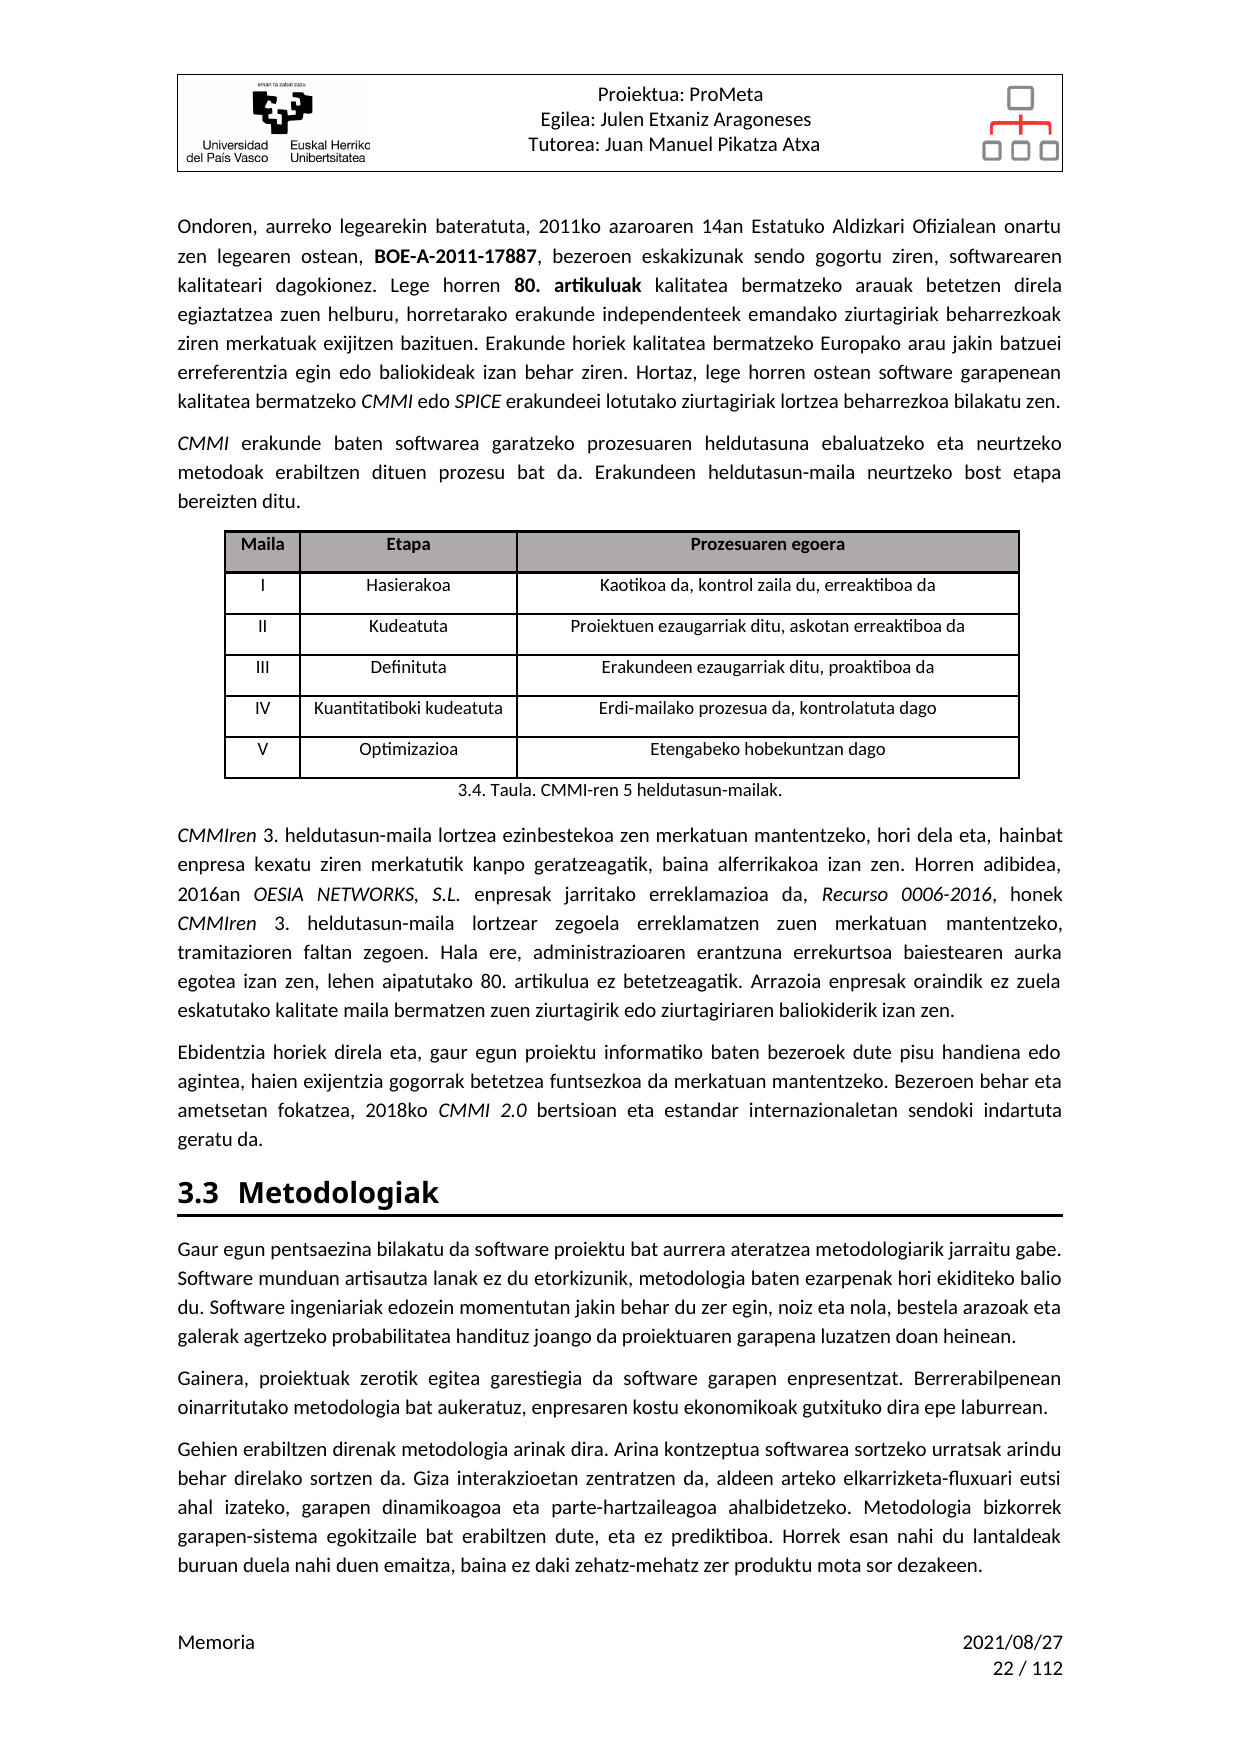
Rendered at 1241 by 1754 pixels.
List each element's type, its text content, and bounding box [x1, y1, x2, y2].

table_cell Kaotikoa da, kontrol zaila du, erreaktiboa da [518, 574, 1018, 612]
table_header Etapa [301, 533, 516, 571]
table_cell Hasierakoa [301, 574, 516, 612]
text Gaur egun pentsaezina bilakatu da software proiektu bat aurrera ateratzea metodologiarik jarraitu gabe. Software munduan artisautza lanak ez du etorkizunik, metodologia baten ezarpenak hori ekiditeko balio du. Software ingeniariak edozein momentutan jakin behar du zer egin, noiz eta nola, bestela arazoak eta galerak agertzeko probabilitatea handituz joango da proiektuaren garapena luzatzen doan heinean. [177, 1236, 1063, 1349]
table_header Prozesuaren egoera [518, 533, 1018, 571]
picture [978, 80, 1060, 162]
table_cell III [226, 656, 299, 694]
text CMMIren 3. heldutasun-maila lortzea ezinbestekoa zen merkatuan mantentzeko, hori dela eta, hainbat enpresa kexatu ziren merkatutik kanpo geratzeagatik, baina alferrikakoa izan zen. Horren adibidea, 2016an OESIA NETWORKS, S.L. enpresak jarritako erreklamazioa da, Recurso 0006-2016, honek CMMIren 3. heldutasun-maila lortzear zegoela erreklamatzen zuen merkatuan mantentzeko, tramitazioren faltan zegoen. Hala ere, administrazioaren erantzuna errekurtsoa baiestearen aurka egotea izan zen, lehen aipatutako 80. artikulua ez betetzeagatik. Arrazoia enpresak oraindik ez zuela eskatutako kalitate maila bermatzen zuen ziurtagirik edo ziurtagiriaren baliokiderik izan zen. [177, 822, 1063, 1023]
table_cell Definituta [301, 656, 516, 694]
text Ebidentzia horiek direla eta, gaur egun proiektu informatiko baten bezeroek dute pisu handiena edo agintea, haien exijentzia gogorrak betetzea funtsezkoa da merkatuan mantentzeko. Bezeroen behar eta ametsetan fokatzea, 2018ko CMMI 2.0 bertsioan eta estandar internazionaletan sendoki indartuta geratu da. [177, 1039, 1063, 1152]
text CMMI erakunde baten softwarea garatzeko prozesuaren heldutasuna ebaluatzeko eta neurtzeko metodoak erabiltzen dituen prozesu bat da. Erakundeen heldutasun-maila neurtzeko bost etapa bereizten ditu. [177, 430, 1063, 514]
text Gehien erabiltzen direnak metodologia arinak dira. Arina kontzeptua softwarea sortzeko urratsak arindu behar direlako sortzen da. Giza interakzioetan zentratzen da, aldeen arteko elkarrizketa-fluxuari eutsi ahal izateko, garapen dinamikoagoa eta parte-hartzaileagoa ahalbidetzeko. Metodologia bizkorrek garapen-sistema egokitzaile bat erabiltzen dute, eta ez prediktiboa. Horrek esan nahi du lantaldeak buruan duela nahi duen emaitza, baina ez daki zehatz-mehatz zer produktu mota sor dezakeen. [177, 1436, 1063, 1578]
table_cell Erakundeen ezaugarriak ditu, proaktiboa da [518, 656, 1018, 694]
text Gainera, proiektuak zerotik egitea garestiegia da software garapen enpresentzat. Berrerabilpenean oinarritutako metodologia bat aukeratuz, enpresaren kostu ekonomikoak gutxituko dira epe laburrean. [177, 1365, 1063, 1419]
table_cell Erdi-mailako prozesua da, kontrolatuta dago [518, 697, 1018, 736]
table_header Maila [226, 533, 299, 571]
table_cell II [226, 615, 299, 653]
subtitle Metodologiak [177, 1172, 1063, 1214]
table_cell IV [226, 697, 299, 736]
table_cell I [226, 574, 299, 612]
picture [182, 81, 370, 162]
table_cell Proiektuen ezaugarriak ditu, askotan erreaktiboa da [518, 615, 1018, 653]
table_cell V [226, 738, 299, 777]
table_cell Etengabeko hobekuntzan dago [518, 738, 1018, 777]
table_cell Optimizazioa [301, 738, 516, 777]
table_cell Kudeatuta [301, 615, 516, 653]
table_cell Kuantitatiboki kudeatuta [301, 697, 516, 736]
text Ondoren, aurreko legearekin bateratuta, 2011ko azaroaren 14an Estatuko Aldizkari Ofizialean onartu zen legearen ostean, BOE-A-2011-17887, bezeroen eskakizunak sendo gogortu ziren, softwarearen kalitateari dagokionez. Lege horren 80. artikuluak kalitatea bermatzeko arauak betetzen direla egiaztatzea zuen helburu, horretarako erakunde independenteek emandako ziurtagiriak beharrezkoak ziren merkatuak exijitzen bazituen. Erakunde horiek kalitatea bermatzeko Europako arau jakin batzuei erreferentzia egin edo baliokideak izan behar ziren. Hortaz, lege horren ostean software garapenean kalitatea bermatzeko CMMI edo SPICE erakundeei lotutako ziurtagiriak lortzea beharrezkoa bilakatu zen. [177, 214, 1063, 414]
